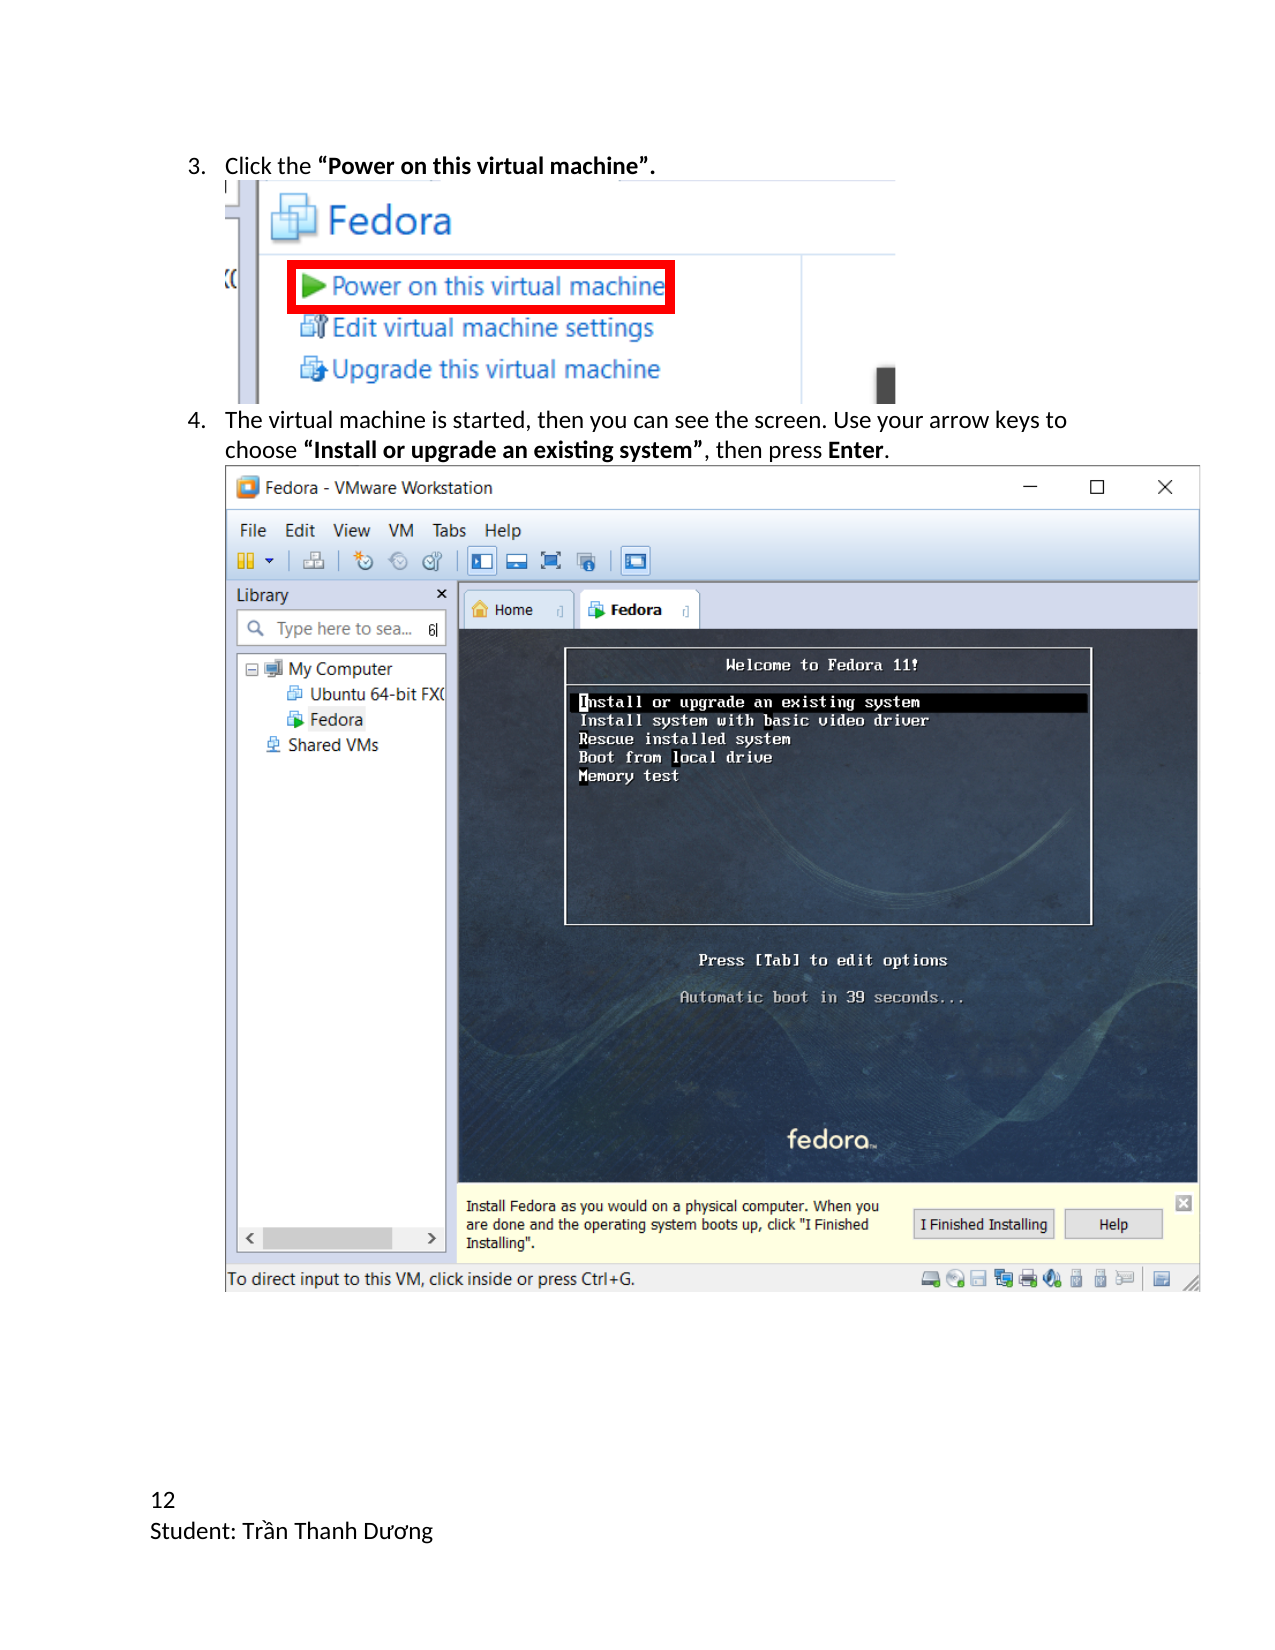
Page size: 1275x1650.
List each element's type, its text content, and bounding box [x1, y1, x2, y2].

picture [225, 180, 896, 404]
list Click the “Power on this virtual machine”. [187, 150, 1125, 181]
picture [225, 465, 1200, 1292]
